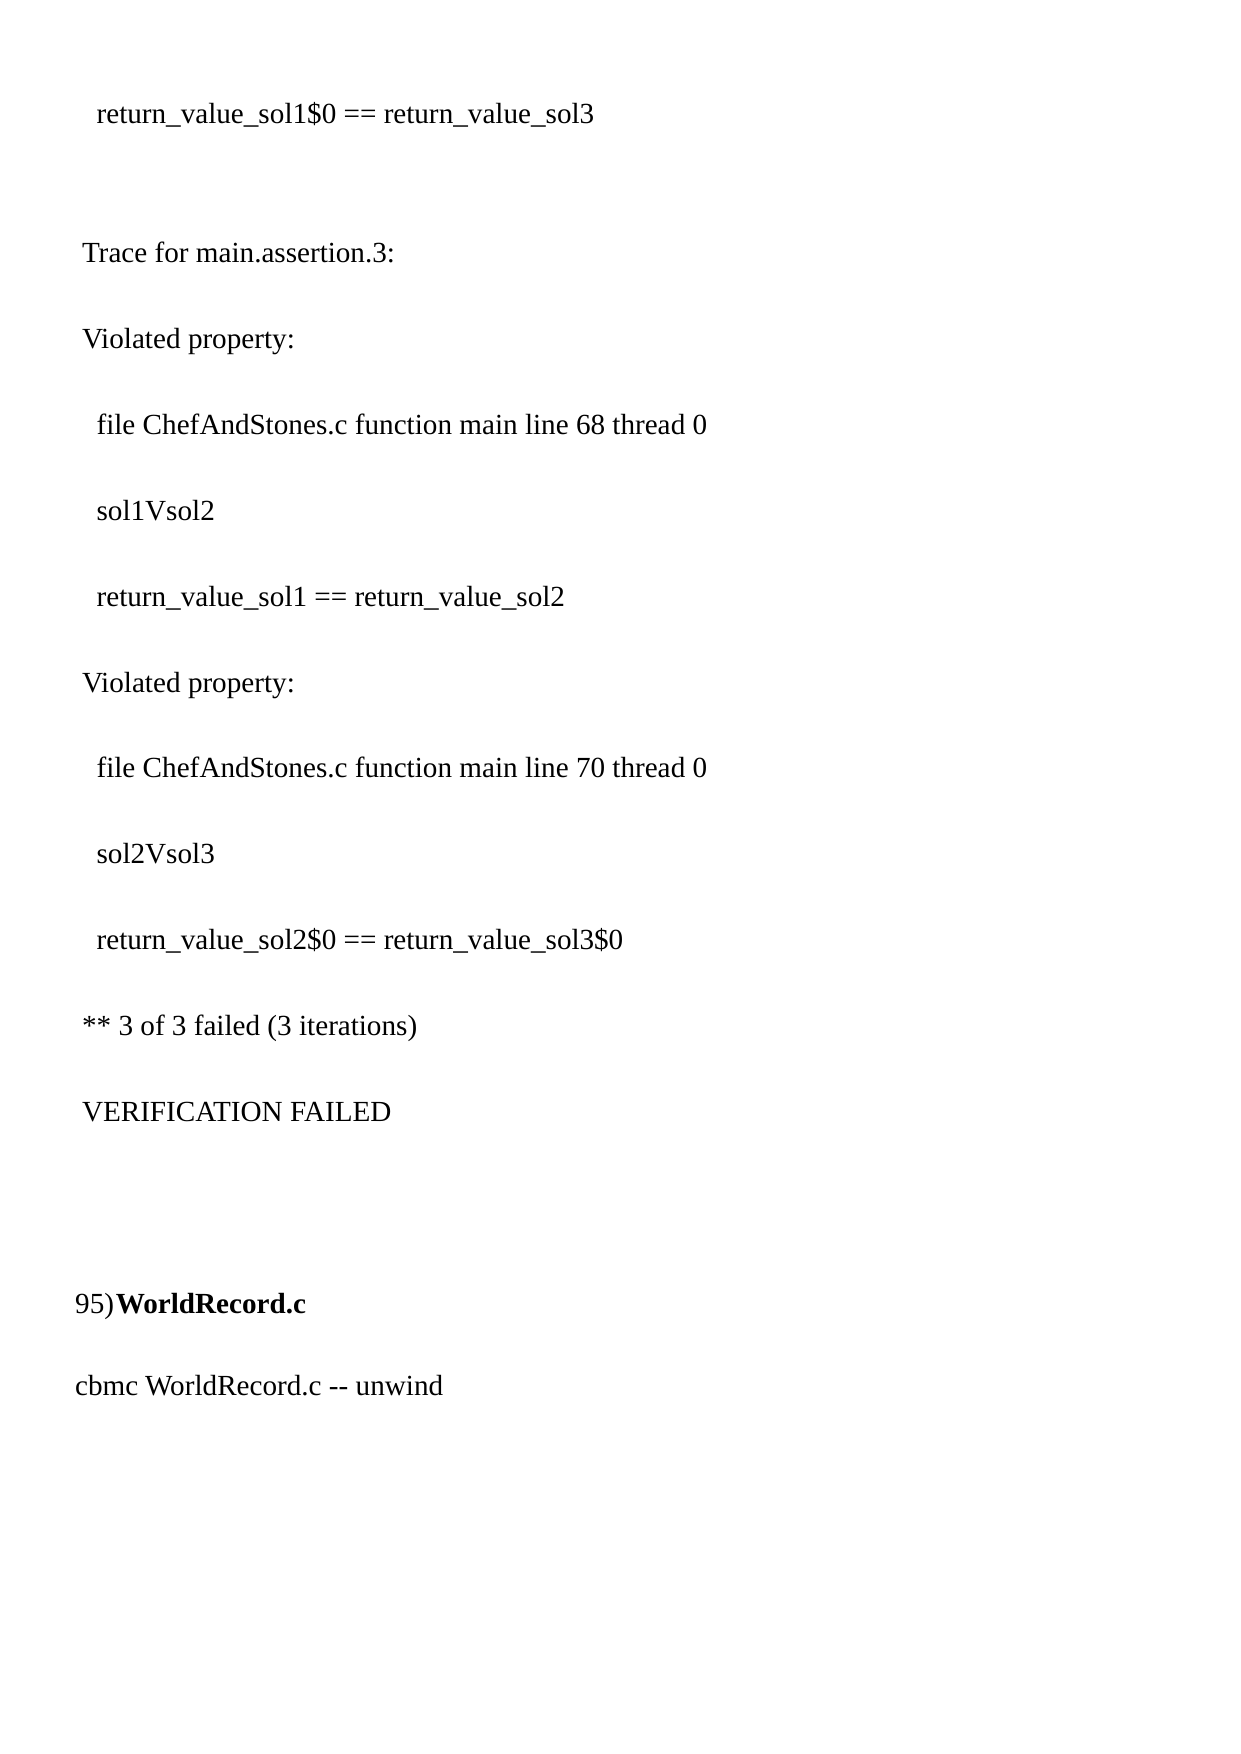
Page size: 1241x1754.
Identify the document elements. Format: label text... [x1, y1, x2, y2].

text cbmc WorldRecord.c -- unwind [75, 1352, 1165, 1417]
text return_value_sol1$0 == return_value_sol3 [82, 81, 1165, 146]
text sol1Vsol2 [82, 477, 1165, 542]
text VERIFICATION FAILED [82, 1078, 1165, 1143]
text sol2Vsol3 [82, 821, 1165, 886]
text Violated property: [82, 649, 1165, 714]
text return_value_sol2$0 == return_value_sol3$0 [82, 907, 1165, 972]
text Violated property: [82, 306, 1165, 371]
text ** 3 of 3 failed (3 iterations) [82, 992, 1165, 1057]
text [82, 392, 1165, 457]
text return_value_sol1 == return_value_sol2 [82, 563, 1165, 628]
list WorldRecord.c [75, 1271, 1165, 1336]
text file ChefAndStones.c function main line 70 thread 0 [82, 735, 1165, 800]
text Trace for main.assertion.3: [82, 220, 1165, 285]
